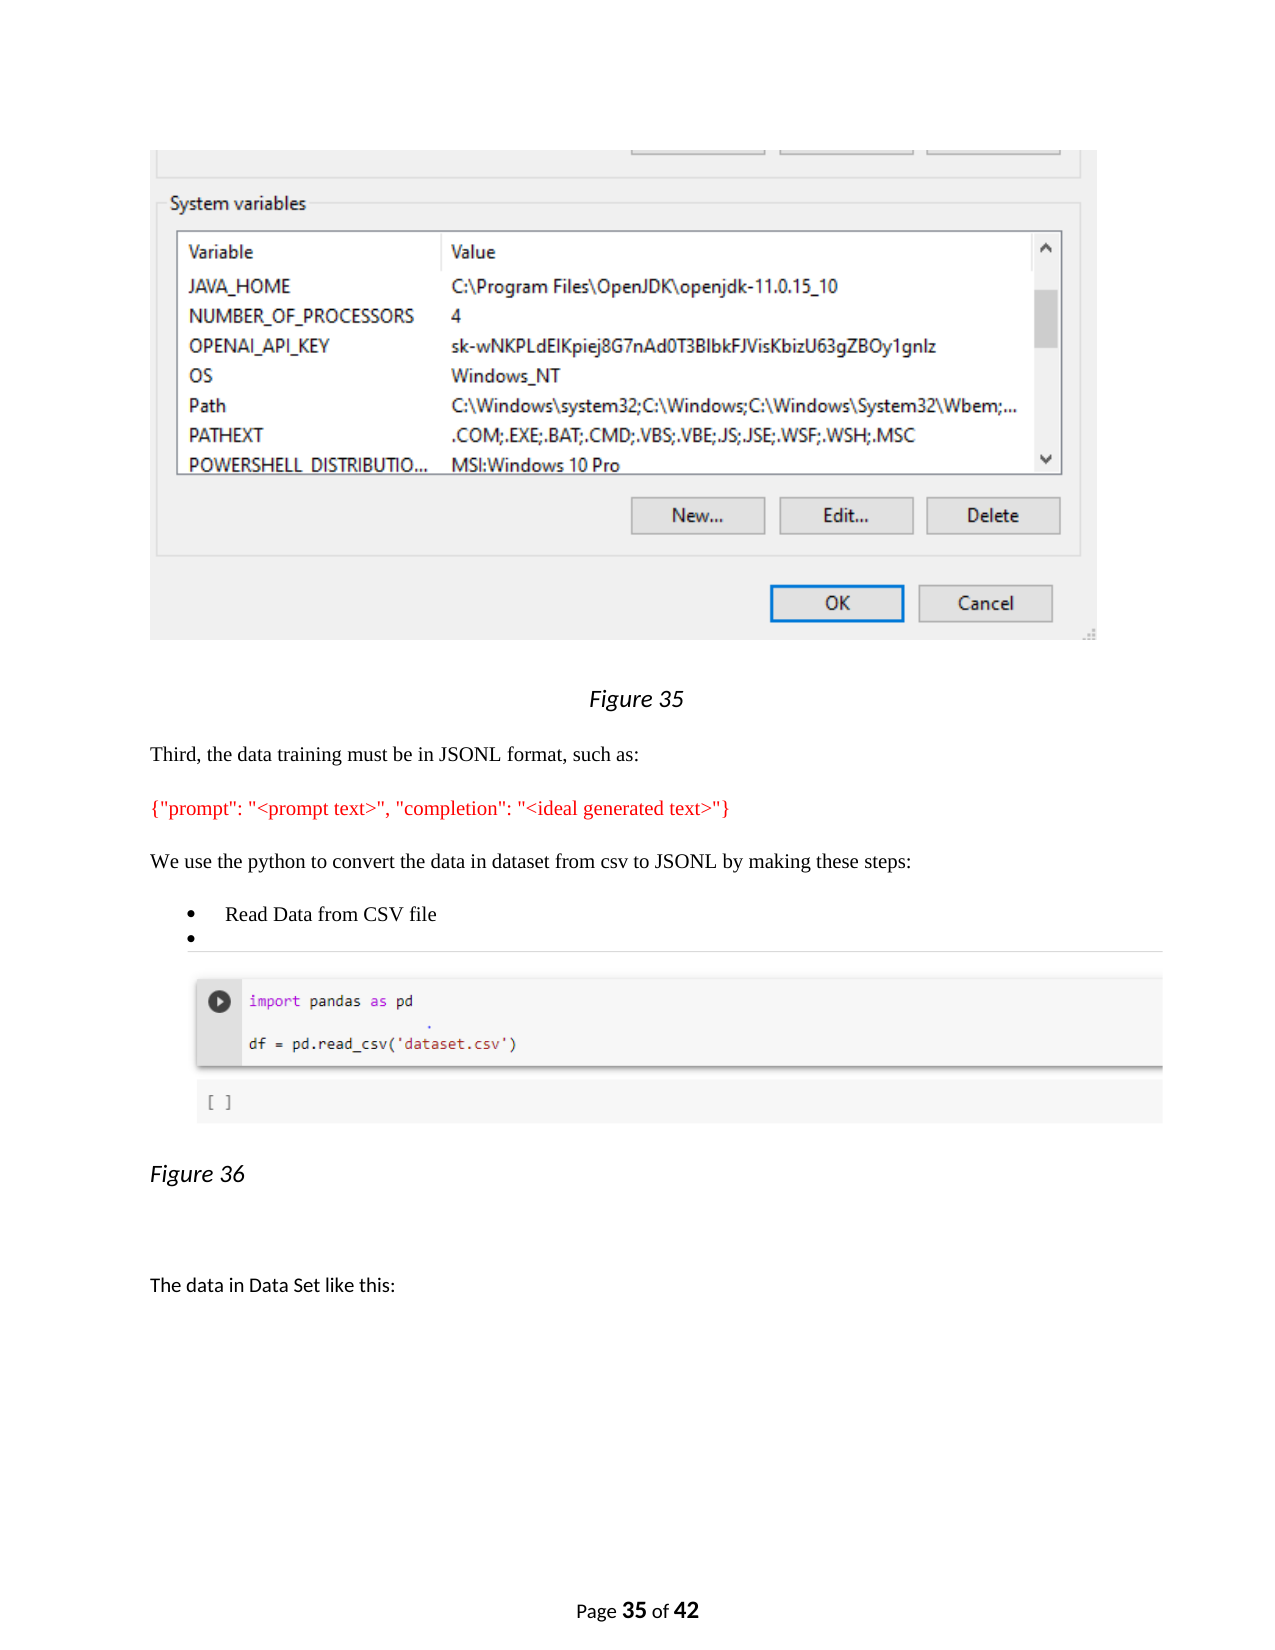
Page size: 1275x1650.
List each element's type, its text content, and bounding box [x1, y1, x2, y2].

list Read Data from CSV file [187, 902, 1125, 926]
text Third, the data training must be in JSONL format, such as: [150, 742, 1125, 766]
picture [187, 951, 1163, 1129]
text Figure 35 [150, 683, 1125, 713]
text The data in Data Set like this: [150, 1272, 1125, 1298]
text Figure 36 [150, 1158, 1125, 1189]
text We use the python to convert the data in dataset from csv to JSONL by making these steps: [150, 849, 1125, 873]
text {"prompt": "<prompt text>", "completion": "<ideal generated text>"} [150, 796, 1125, 820]
picture [150, 150, 1097, 640]
